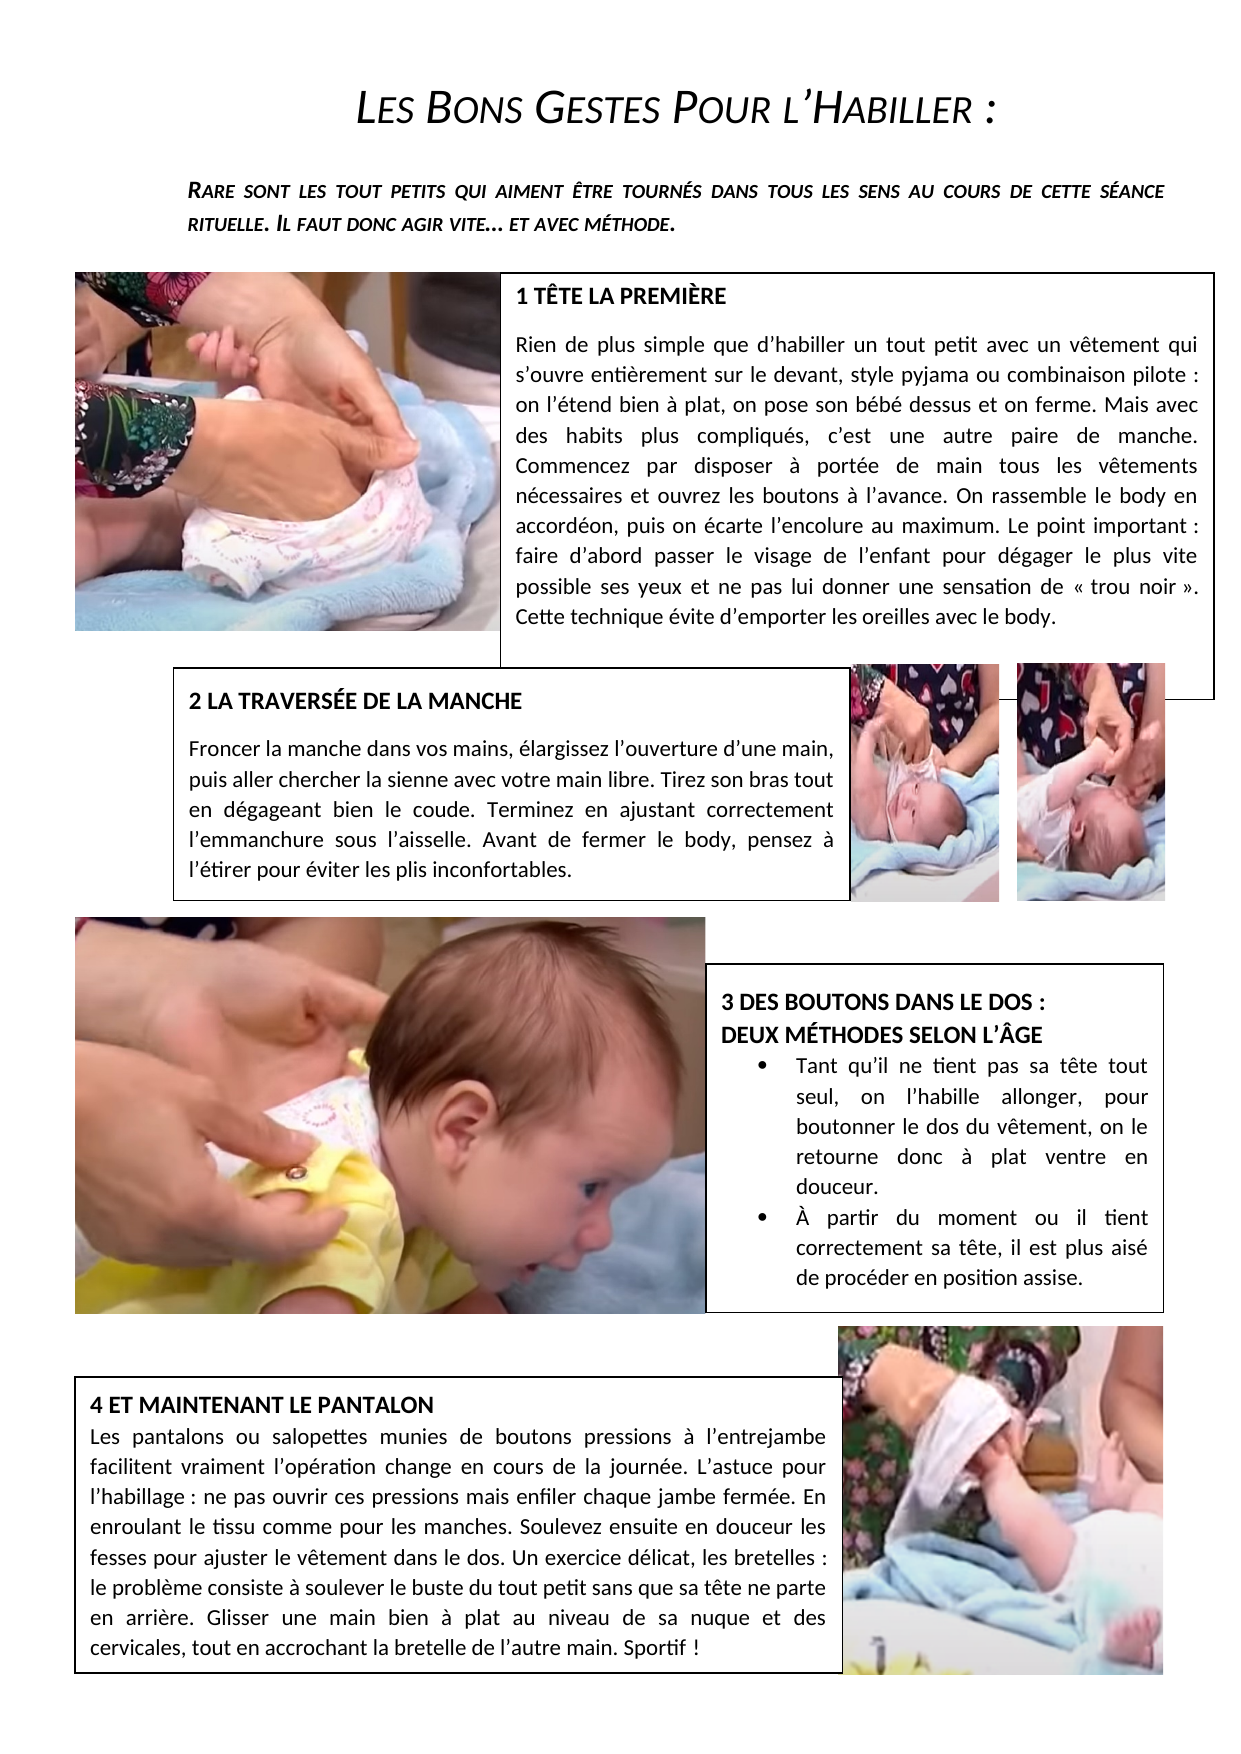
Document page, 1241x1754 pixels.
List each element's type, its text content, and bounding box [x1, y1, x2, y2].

picture [75, 917, 706, 1314]
picture [1017, 663, 1166, 901]
picture [75, 272, 500, 631]
text Les Bons Gestes Pour l’Habiller : [187, 75, 1165, 136]
picture [850, 664, 1000, 902]
picture [838, 1326, 1164, 1675]
text Rare sont les tout petits qui aiment être tournés dans tous les sens au cours de cette séance rituelle. Il faut donc agir vite… et avec méthode. [187, 174, 1165, 237]
